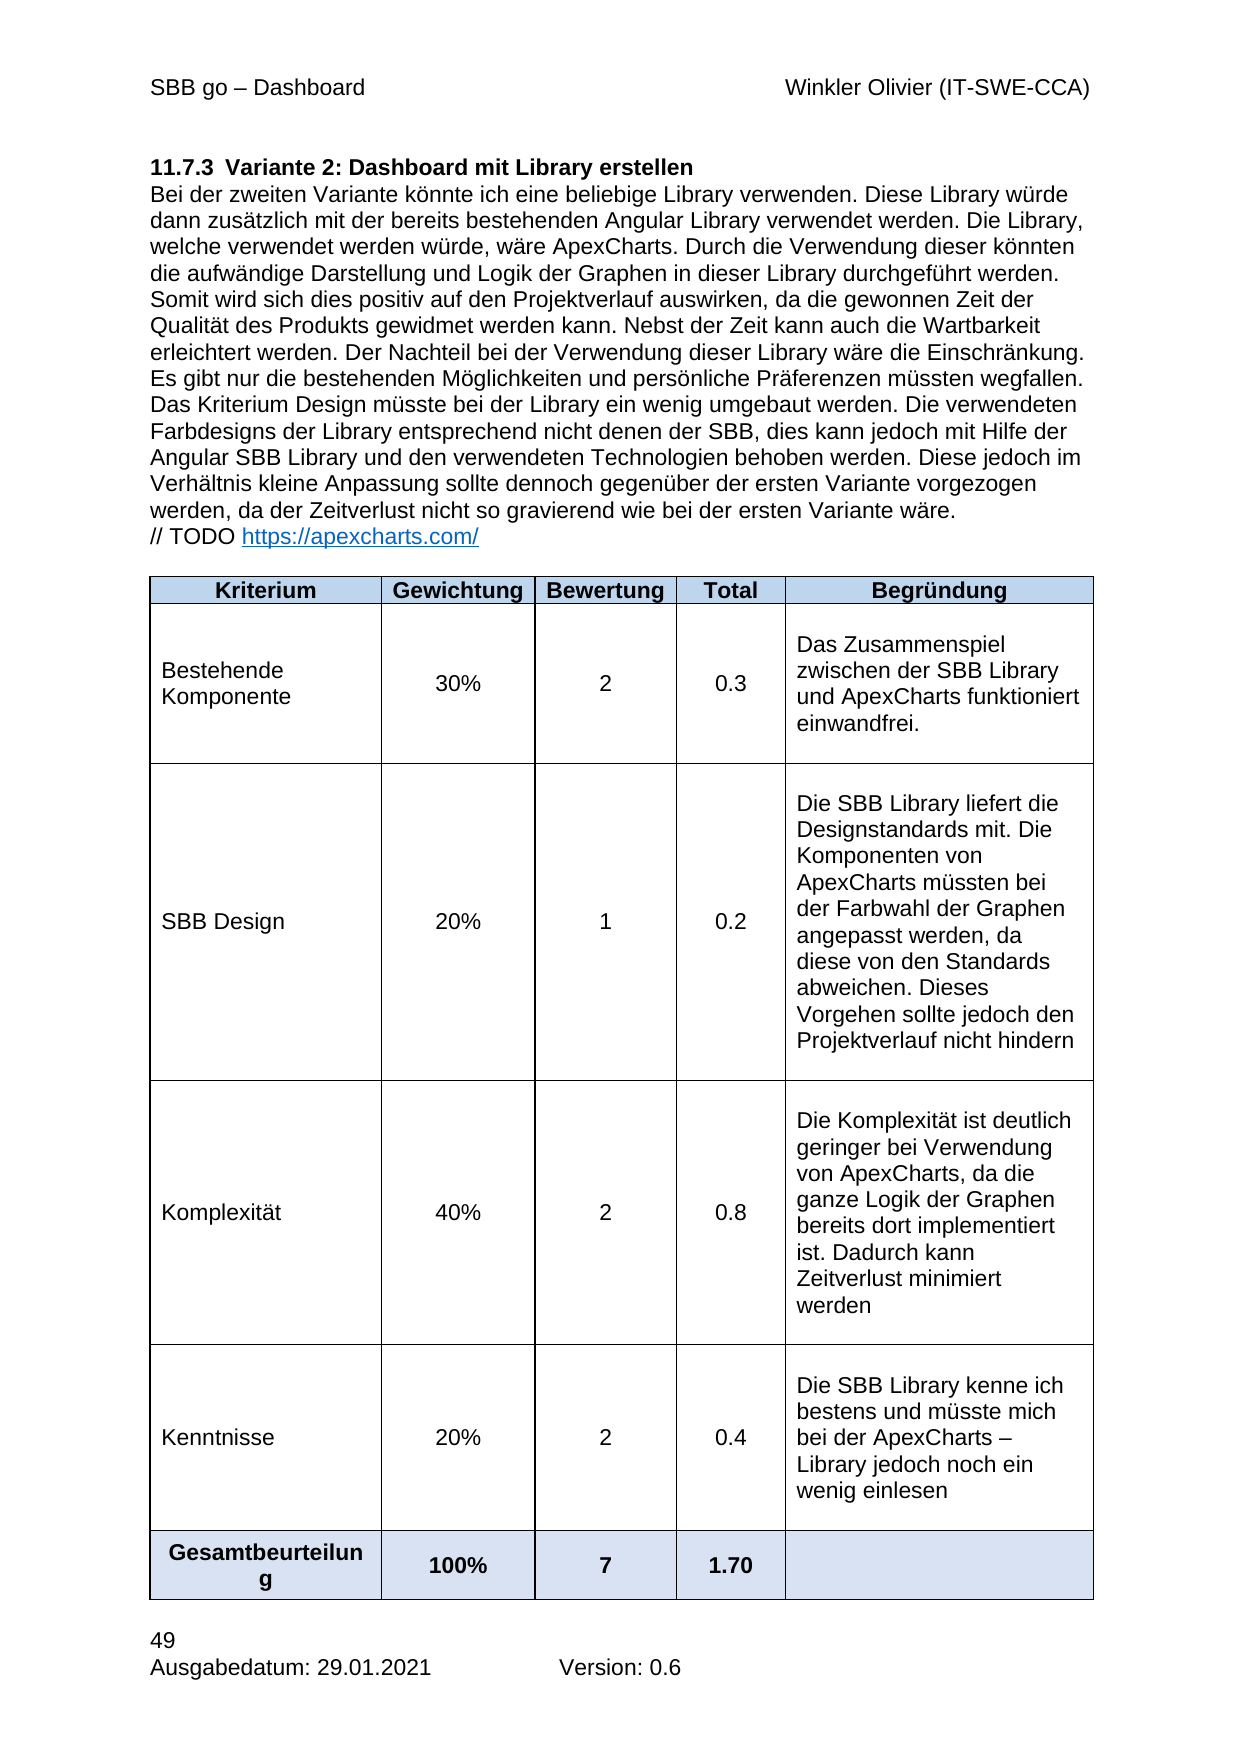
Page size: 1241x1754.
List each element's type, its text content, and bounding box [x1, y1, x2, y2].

table_cell SBB Design [151, 764, 381, 1080]
table_cell 20% [382, 764, 534, 1080]
table_cell 0.4 [677, 1345, 785, 1530]
text Bei der zweiten Variante könnte ich eine beliebige Library verwenden. Diese Library würde dann zusätzlich mit der bereits bestehenden Angular Library verwendet werden. Die Library, welche verwendet werden würde, wäre ApexCharts. Durch die Verwendung dieser könnten die aufwändige Darstellung und Logik der Graphen in dieser Library durchgeführt werden. Somit wird sich dies positiv auf den Projektverlauf auswirken, da die gewonnen Zeit der Qualität des Produkts gewidmet werden kann. Nebst der Zeit kann auch die Wartbarkeit erleichtert werden. Der Nachteil bei der Verwendung dieser Library wäre die Einschränkung. Es gibt nur die bestehenden Möglichkeiten und persönliche Präferenzen müssten wegfallen. Das Kriterium Design müsste bei der Library ein wenig umgebaut werden. Die verwendeten Farbdesigns der Library entsprechend nicht denen der SBB, dies kann jedoch mit Hilfe der Angular SBB Library und den verwendeten Technologien behoben werden. Diese jedoch im Verhältnis kleine Anpassung sollte dennoch gegenüber der ersten Variante vorgezogen werden, da der Zeitverlust nicht so gravierend wie bei der ersten Variante wäre. [150, 181, 1090, 523]
table_cell 7 [536, 1531, 676, 1599]
table_cell Komplexität [151, 1081, 381, 1344]
table_cell Das Zusammenspiel zwischen der SBB Library und ApexCharts funktioniert einwandfrei. [786, 604, 1093, 762]
table_cell 100% [382, 1531, 534, 1599]
table_cell 2 [536, 1345, 676, 1530]
table_cell Kenntnisse [151, 1345, 381, 1530]
table_header Gewichtung [382, 577, 534, 603]
table_cell 20% [382, 1345, 534, 1530]
table_header Kriterium [151, 577, 381, 603]
table_cell [786, 1531, 1093, 1599]
table_cell 0.2 [677, 764, 785, 1080]
table_cell 2 [536, 604, 676, 762]
table_cell 30% [382, 604, 534, 762]
table_cell 1.70 [677, 1531, 785, 1599]
table_header Total [677, 577, 785, 603]
table_cell Die SBB Library liefert die Designstandards mit. Die Komponenten von ApexCharts müssten bei der Farbwahl der Graphen angepasst werden, da diese von den Standards abweichen. Dieses Vorgehen sollte jedoch den Projektverlauf nicht hindern [786, 764, 1093, 1080]
table_header Begründung [786, 577, 1093, 603]
table_cell 40% [382, 1081, 534, 1344]
subtitle Variante 2: Dashboard mit Library erstellen [150, 154, 1090, 181]
table_header Bewertung [536, 577, 676, 603]
text // TODO https://apexcharts.com/ [150, 523, 1090, 549]
table_cell 1 [536, 764, 676, 1080]
table_cell Bestehende Komponente [151, 604, 381, 762]
table_cell 0.8 [677, 1081, 785, 1344]
table_cell Die SBB Library kenne ich bestens und müsste mich bei der ApexCharts – Library jedoch noch ein wenig einlesen [786, 1345, 1093, 1530]
table_cell 0.3 [677, 604, 785, 762]
table_cell Die Komplexität ist deutlich geringer bei Verwendung von ApexCharts, da die ganze Logik der Graphen bereits dort implementiert ist. Dadurch kann Zeitverlust minimiert werden [786, 1081, 1093, 1344]
table_cell Gesamtbeurteilung [151, 1531, 381, 1599]
table_cell 2 [536, 1081, 676, 1344]
